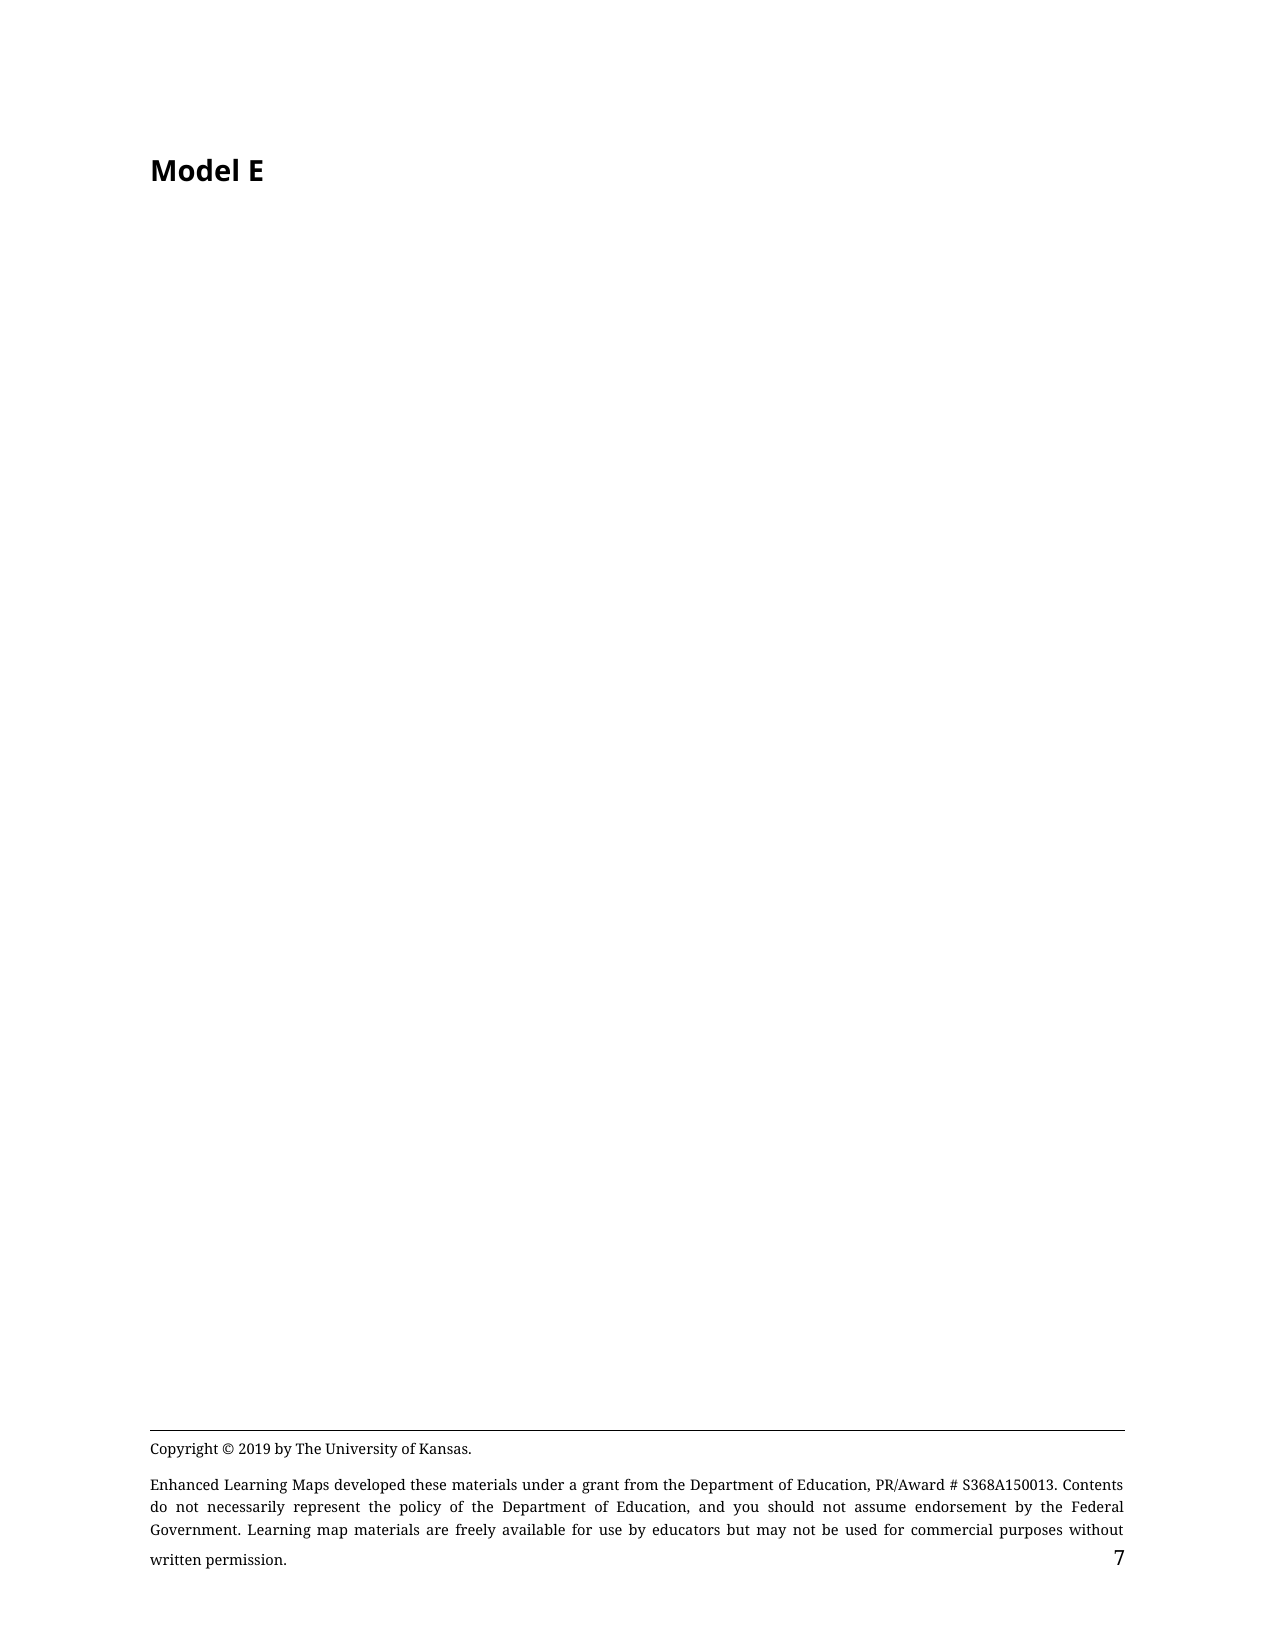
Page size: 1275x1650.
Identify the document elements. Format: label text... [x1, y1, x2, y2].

text Model E [150, 150, 1125, 190]
